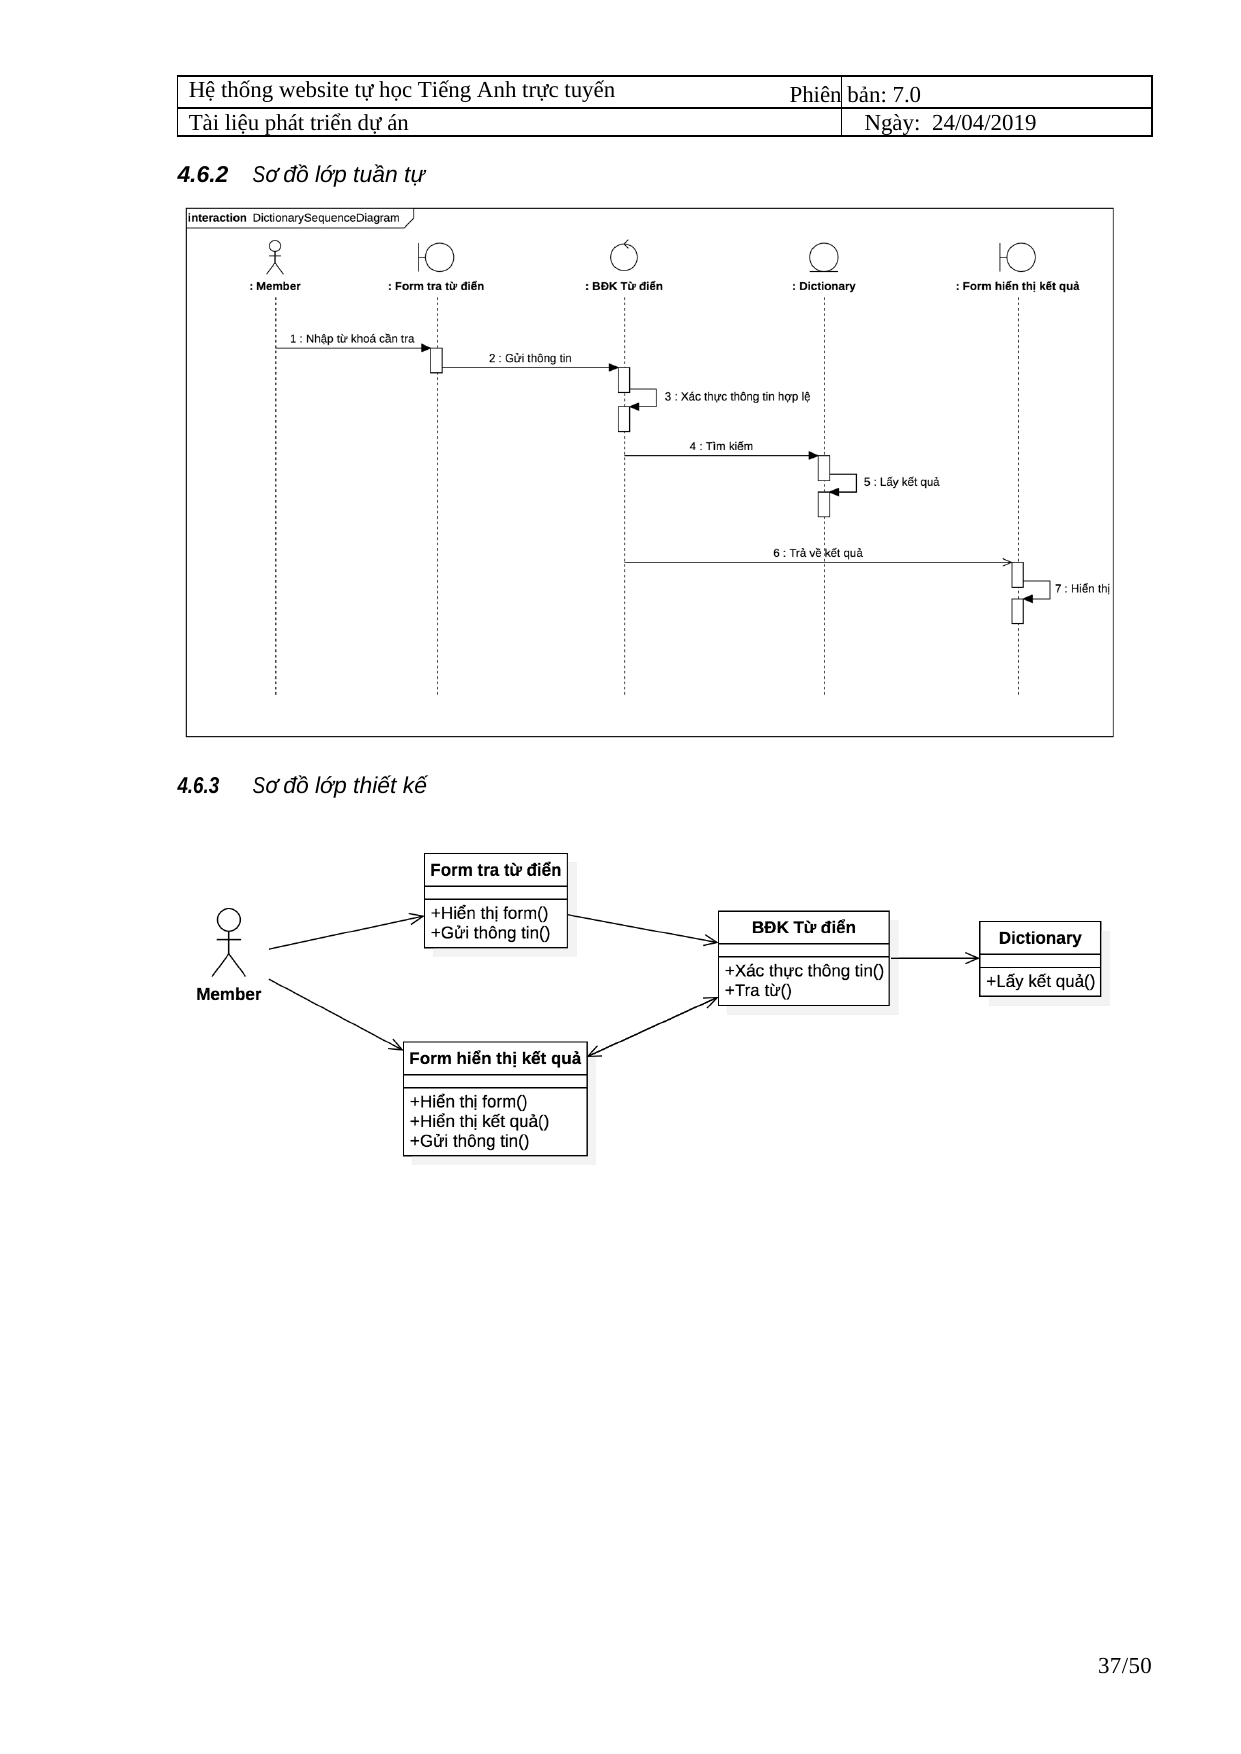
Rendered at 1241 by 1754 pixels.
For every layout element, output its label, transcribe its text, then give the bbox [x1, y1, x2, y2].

subtitle Sơ đồ lớp tuần tự [177, 161, 1152, 187]
picture [177, 200, 1152, 772]
picture [177, 840, 1152, 1208]
subtitle Sơ đồ lớp thiết kế [177, 772, 1152, 798]
